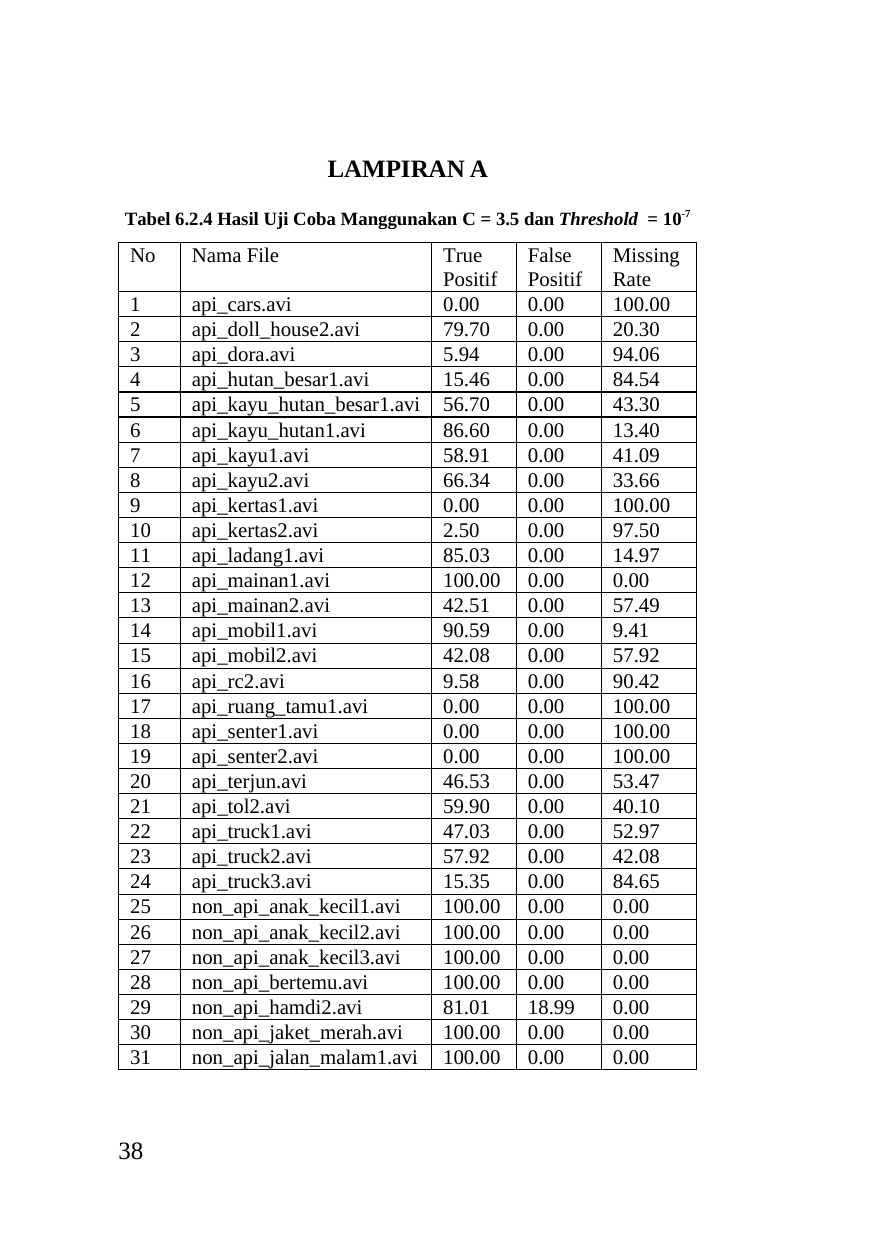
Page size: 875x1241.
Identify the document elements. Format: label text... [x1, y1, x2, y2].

table_cell 0.00 [432, 719, 516, 743]
table_cell 94.06 [602, 342, 696, 366]
table_cell 52.97 [602, 819, 696, 843]
table_cell 86.60 [432, 418, 516, 442]
table_cell 26 [119, 920, 180, 944]
table_cell 5.94 [432, 342, 516, 366]
table_header No [119, 243, 180, 291]
table_cell 56.70 [432, 393, 516, 416]
table_cell 0.00 [517, 694, 601, 718]
table_cell 0.00 [602, 945, 696, 969]
table_cell 30 [119, 1020, 180, 1044]
table_cell 29 [119, 995, 180, 1019]
table_cell 4 [119, 367, 180, 391]
table_cell 0.00 [602, 895, 696, 918]
table_cell 0.00 [517, 568, 601, 592]
table_cell 14.97 [602, 543, 696, 567]
table_cell 0.00 [517, 1045, 601, 1069]
table_cell 31 [119, 1045, 180, 1069]
table_cell api_doll_house2.avi [181, 317, 431, 341]
table_cell 47.03 [432, 819, 516, 843]
table_cell api_terjun.avi [181, 769, 431, 793]
table_cell 0.00 [517, 794, 601, 818]
table_cell 18 [119, 719, 180, 743]
table_cell non_api_jalan_malam1.avi [181, 1045, 431, 1069]
table_cell 23 [119, 844, 180, 868]
subtitle LAMPIRAN A [118, 154, 697, 183]
table_cell 100.00 [432, 970, 516, 994]
table_cell 2.50 [432, 518, 516, 542]
table_cell 0.00 [517, 669, 601, 693]
table_cell 8 [119, 468, 180, 492]
table_cell api_kertas2.avi [181, 518, 431, 542]
table_cell 14 [119, 618, 180, 642]
table_cell 11 [119, 543, 180, 567]
table_cell 0.00 [602, 1020, 696, 1044]
table_cell 9.58 [432, 669, 516, 693]
table_cell 0.00 [517, 644, 601, 667]
table_cell api_tol2.avi [181, 794, 431, 818]
table_cell 28 [119, 970, 180, 994]
table_cell 25 [119, 895, 180, 918]
table_header Nama File [181, 243, 431, 291]
table_header Missing Rate [602, 243, 696, 291]
table_cell 0.00 [602, 995, 696, 1019]
table_cell 42.51 [432, 593, 516, 617]
table_cell 81.01 [432, 995, 516, 1019]
table_cell api_kayu1.avi [181, 443, 431, 467]
table_cell api_kertas1.avi [181, 493, 431, 517]
table_cell 0.00 [517, 418, 601, 442]
table_cell 0.00 [602, 970, 696, 994]
table_cell 12 [119, 568, 180, 592]
table_cell 0.00 [602, 1045, 696, 1069]
table_cell 0.00 [602, 568, 696, 592]
table_cell 100.00 [432, 920, 516, 944]
table_cell 100.00 [602, 744, 696, 768]
table_cell api_dora.avi [181, 342, 431, 366]
table_cell 22 [119, 819, 180, 843]
table_cell 59.90 [432, 794, 516, 818]
table_cell api_mainan1.avi [181, 568, 431, 592]
table_cell 100.00 [432, 568, 516, 592]
table_cell 0.00 [517, 819, 601, 843]
table_cell 0.00 [517, 719, 601, 743]
table_cell 16 [119, 669, 180, 693]
table_cell 27 [119, 945, 180, 969]
table_cell api_hutan_besar1.avi [181, 367, 431, 391]
table_cell api_mobil2.avi [181, 644, 431, 667]
table_cell 100.00 [432, 1045, 516, 1069]
table_cell 19 [119, 744, 180, 768]
table_cell 9 [119, 493, 180, 517]
table_cell 13.40 [602, 418, 696, 442]
table_cell 7 [119, 443, 180, 467]
table_cell api_mainan2.avi [181, 593, 431, 617]
table_cell 100.00 [602, 292, 696, 316]
table_header True Positif [432, 243, 516, 291]
table_cell 15.46 [432, 367, 516, 391]
table_cell api_ladang1.avi [181, 543, 431, 567]
table_cell 97.50 [602, 518, 696, 542]
table_cell 6 [119, 418, 180, 442]
table_cell 10 [119, 518, 180, 542]
table_cell api_ruang_tamu1.avi [181, 694, 431, 718]
table_cell 5 [119, 393, 180, 416]
table_cell 0.00 [517, 618, 601, 642]
table_cell 90.42 [602, 669, 696, 693]
table_cell 0.00 [517, 1020, 601, 1044]
table_cell 100.00 [432, 945, 516, 969]
table_cell api_senter2.avi [181, 744, 431, 768]
table_cell 0.00 [517, 744, 601, 768]
table_cell 66.34 [432, 468, 516, 492]
table_cell 41.09 [602, 443, 696, 467]
table_cell 0.00 [517, 518, 601, 542]
table_cell 0.00 [432, 744, 516, 768]
table_cell 0.00 [517, 769, 601, 793]
table_cell 0.00 [517, 393, 601, 416]
table_cell 15.35 [432, 869, 516, 893]
table_cell 57.92 [602, 644, 696, 667]
table_cell 0.00 [517, 543, 601, 567]
table_cell non_api_anak_kecil3.avi [181, 945, 431, 969]
table_cell 57.49 [602, 593, 696, 617]
table_cell 84.65 [602, 869, 696, 893]
table_cell 0.00 [517, 342, 601, 366]
table_cell 9.41 [602, 618, 696, 642]
table_cell 0.00 [432, 493, 516, 517]
table_cell 100.00 [602, 493, 696, 517]
table_cell 21 [119, 794, 180, 818]
table_cell 85.03 [432, 543, 516, 567]
table_cell 42.08 [432, 644, 516, 667]
table_header False Positif [517, 243, 601, 291]
table_cell 13 [119, 593, 180, 617]
table_cell 18.99 [517, 995, 601, 1019]
table_cell api_truck3.avi [181, 869, 431, 893]
table_cell non_api_hamdi2.avi [181, 995, 431, 1019]
table_cell 33.66 [602, 468, 696, 492]
table_cell 2 [119, 317, 180, 341]
table_cell 24 [119, 869, 180, 893]
table_cell 100.00 [432, 1020, 516, 1044]
table_cell api_kayu_hutan_besar1.avi [181, 393, 431, 416]
table_cell 0.00 [432, 292, 516, 316]
table_cell 46.53 [432, 769, 516, 793]
table_cell api_kayu_hutan1.avi [181, 418, 431, 442]
table_cell 0.00 [517, 844, 601, 868]
table_cell non_api_jaket_merah.avi [181, 1020, 431, 1044]
table_cell 1 [119, 292, 180, 316]
table_cell 17 [119, 694, 180, 718]
table_cell 0.00 [517, 869, 601, 893]
table_cell 43.30 [602, 393, 696, 416]
table_cell 20 [119, 769, 180, 793]
table_cell api_kayu2.avi [181, 468, 431, 492]
table_cell 0.00 [517, 317, 601, 341]
table_cell 0.00 [517, 945, 601, 969]
table_cell 100.00 [602, 694, 696, 718]
table_cell api_senter1.avi [181, 719, 431, 743]
table_cell api_truck1.avi [181, 819, 431, 843]
table_cell 3 [119, 342, 180, 366]
table_cell 20.30 [602, 317, 696, 341]
table_cell 100.00 [602, 719, 696, 743]
table_cell 53.47 [602, 769, 696, 793]
table_cell 0.00 [517, 970, 601, 994]
table_cell 0.00 [517, 443, 601, 467]
table_cell api_truck2.avi [181, 844, 431, 868]
table_cell non_api_bertemu.avi [181, 970, 431, 994]
table_cell non_api_anak_kecil2.avi [181, 920, 431, 944]
table_cell api_mobil1.avi [181, 618, 431, 642]
table_cell 0.00 [517, 468, 601, 492]
table_cell 58.91 [432, 443, 516, 467]
table_cell non_api_anak_kecil1.avi [181, 895, 431, 918]
table_cell 0.00 [517, 895, 601, 918]
table_cell 0.00 [517, 493, 601, 517]
table_cell 100.00 [432, 895, 516, 918]
table_cell api_cars.avi [181, 292, 431, 316]
table_cell 84.54 [602, 367, 696, 391]
table_cell api_rc2.avi [181, 669, 431, 693]
table_cell 0.00 [517, 292, 601, 316]
table_cell 0.00 [517, 920, 601, 944]
table_cell 90.59 [432, 618, 516, 642]
table_cell 15 [119, 644, 180, 667]
table_cell 0.00 [517, 367, 601, 391]
table_cell 42.08 [602, 844, 696, 868]
table_cell 0.00 [602, 920, 696, 944]
table_cell 0.00 [517, 593, 601, 617]
table_cell 57.92 [432, 844, 516, 868]
table_cell 0.00 [432, 694, 516, 718]
table_cell 79.70 [432, 317, 516, 341]
table_cell 40.10 [602, 794, 696, 818]
